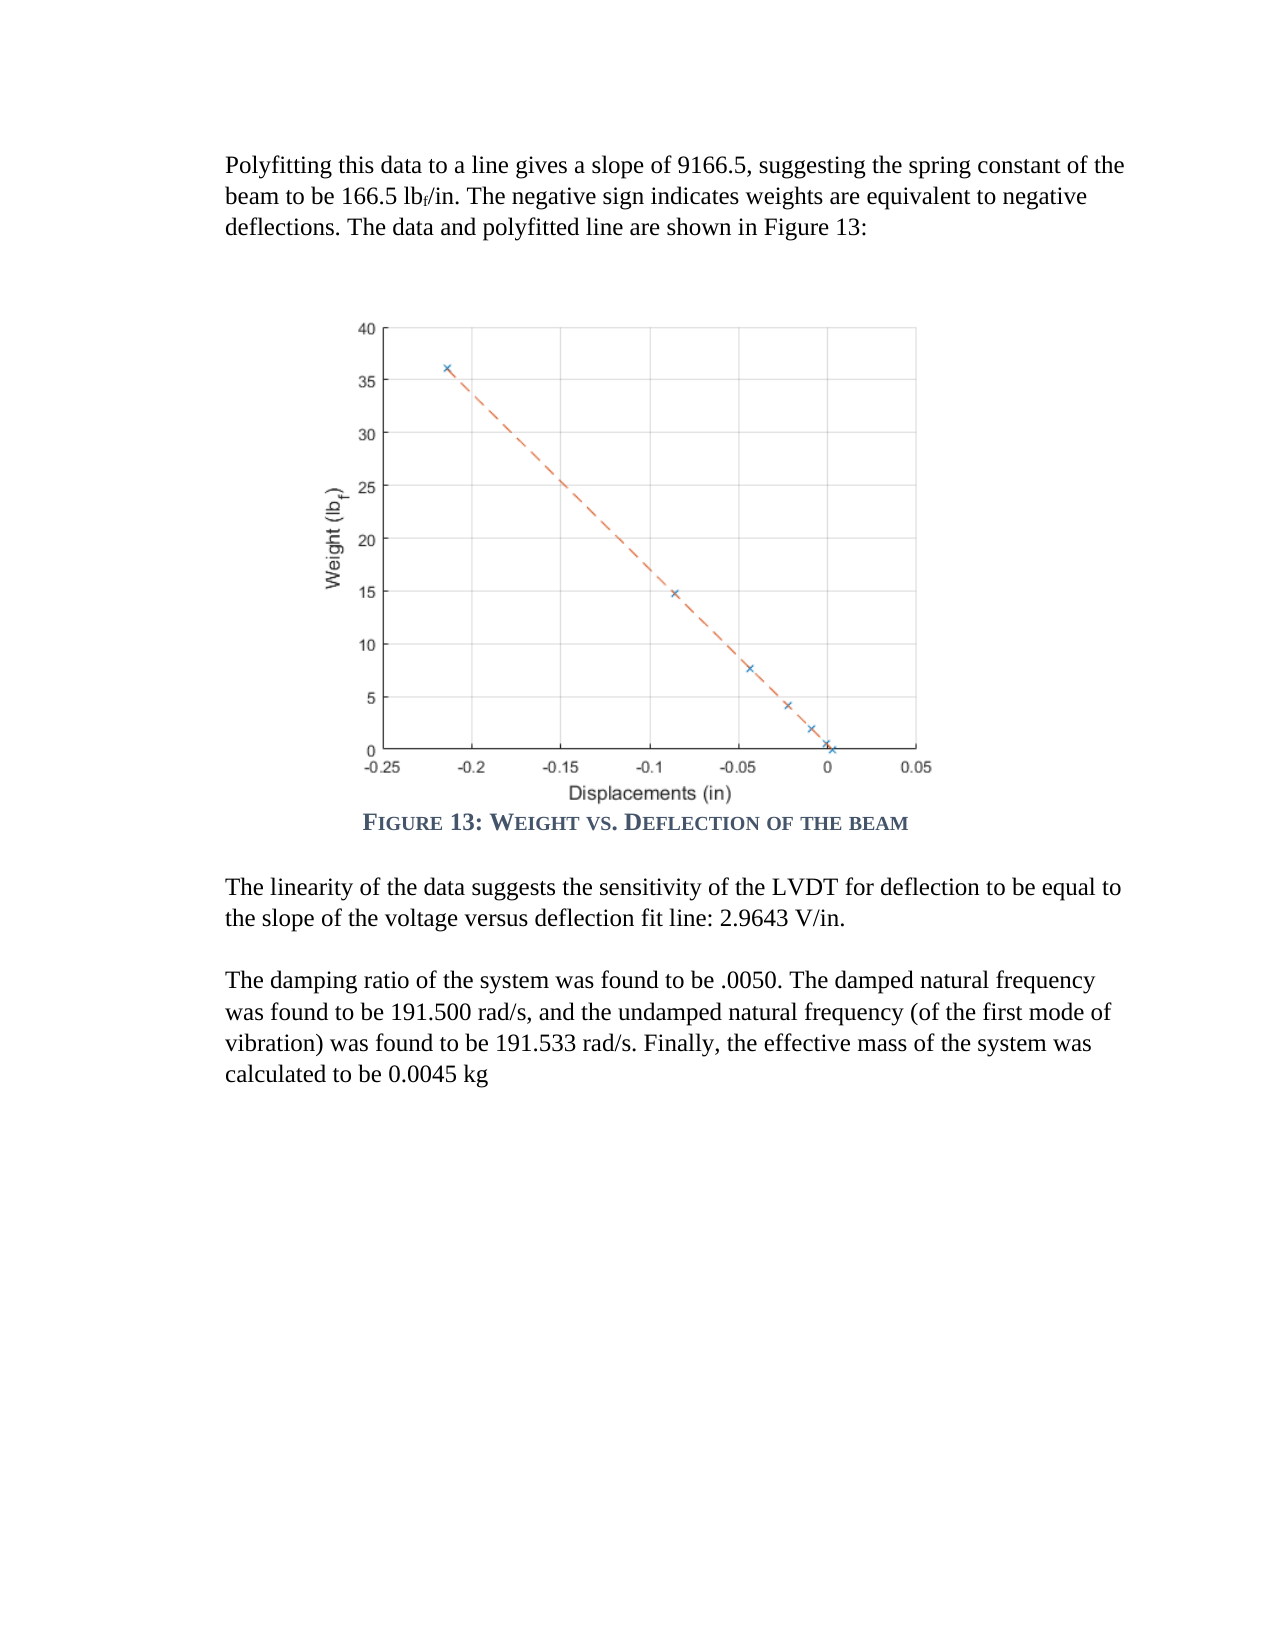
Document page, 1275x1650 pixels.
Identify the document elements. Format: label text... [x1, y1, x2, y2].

picture [293, 289, 982, 806]
list The damping ratio of the system was found to be .0050. The damped natural frequency was found to be 191.500 rad/s, and the undamped natural frequency (of the first mode of vibration) was found to be 191.533 rad/s. Finally, the effective mass of the system was calculated to be 0.0045 kg [225, 966, 1125, 1087]
list The linearity of the data suggests the sensitivity of the LVDT for deflection to be equal to the slope of the voltage versus deflection fit line: 2.9643 V/in. [225, 872, 1125, 932]
